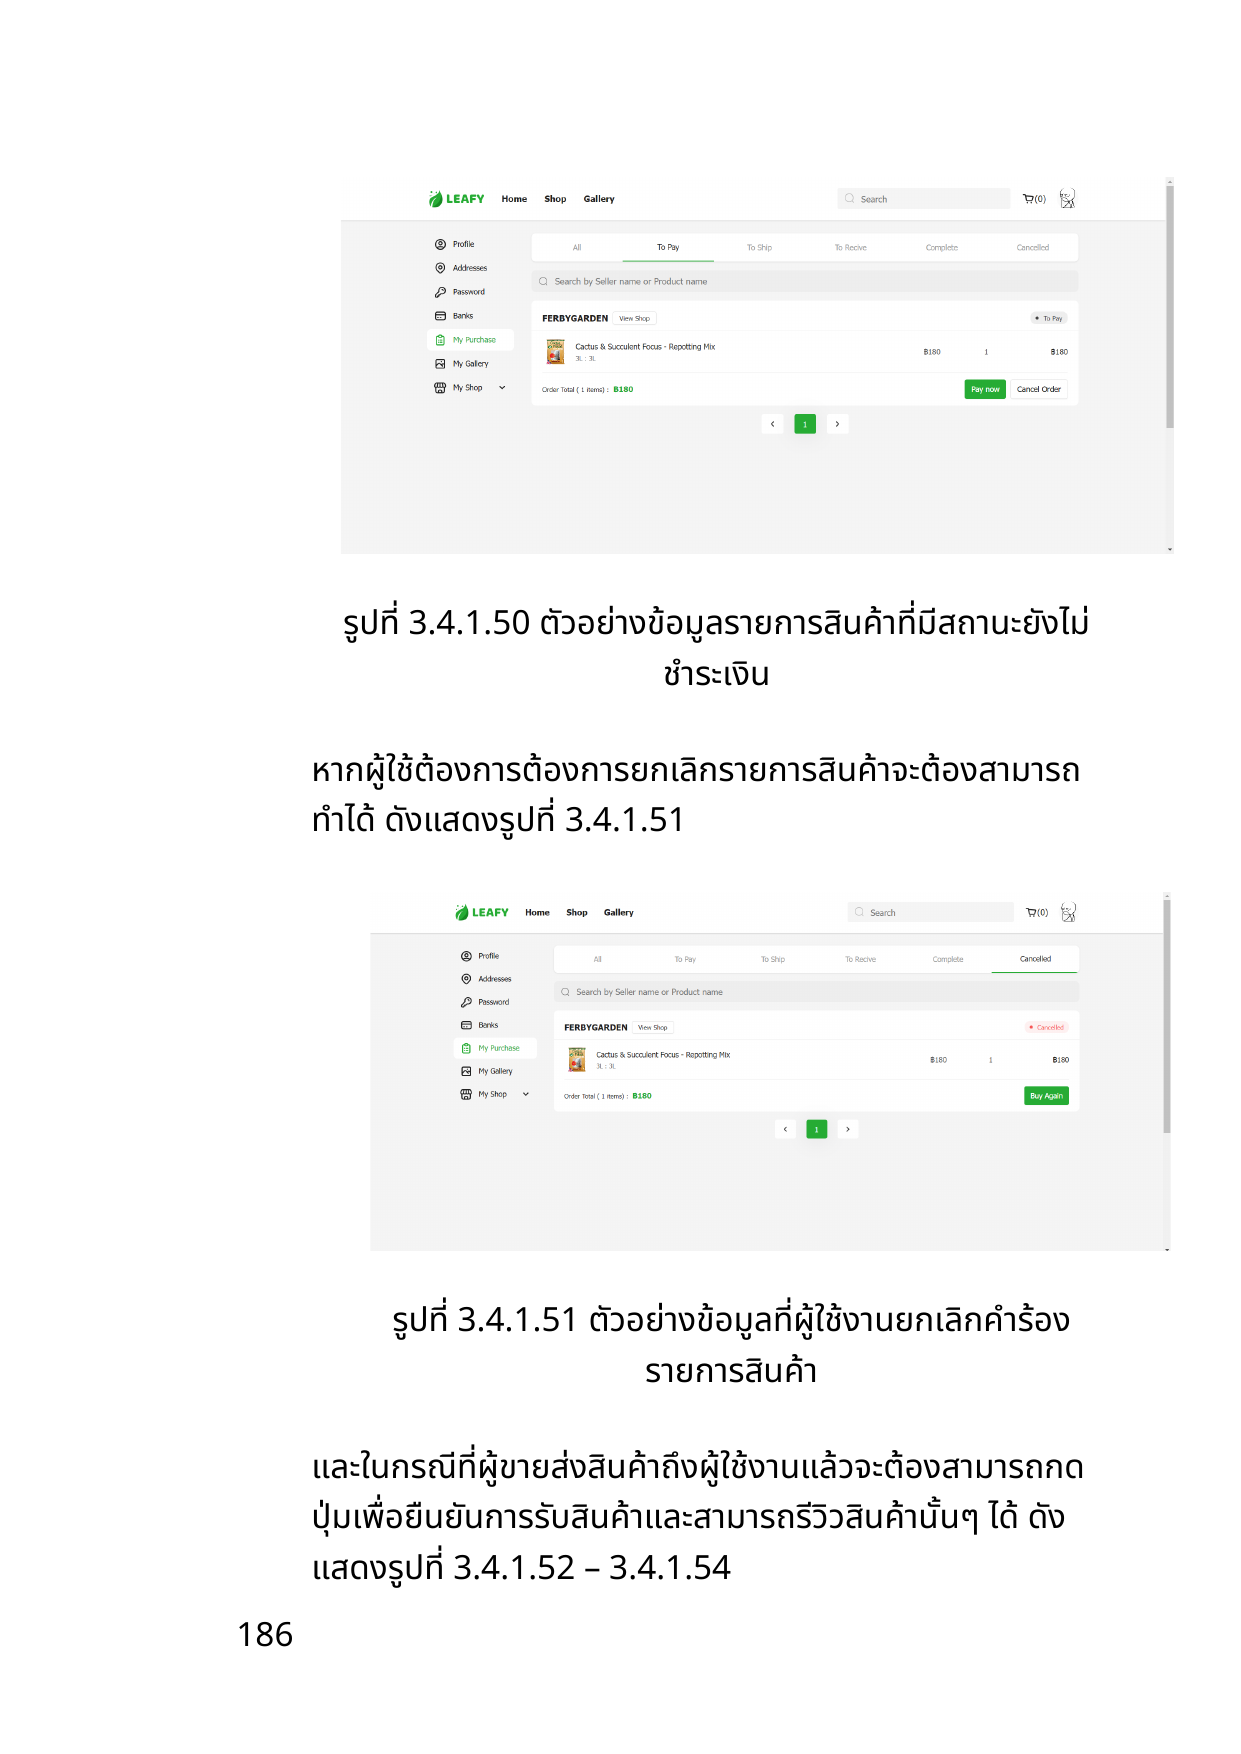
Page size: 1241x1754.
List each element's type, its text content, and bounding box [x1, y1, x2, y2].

list รูปที่ 3.4.1.51 ตัวอย่างข้อมูลที่ผู้ใช้งานยกเลิกคำร้องรายการสินค้า [370, 1296, 1092, 1397]
list และในกรณีที่ผู้ขายส่งสินค้าถึงผู้ใช้งานแล้วจะต้องสามารถกดปุ่มเพื่อยืนยันการรับสินค้าและสามารถรีวิวสินค้านั้นๆ ได้ ดังแสดงรูปที่ 3.4.1.52 – 3.4.1.54 [311, 1443, 1092, 1594]
picture [370, 892, 1171, 1251]
picture [340, 177, 1174, 554]
list รูปที่ 3.4.1.50 ตัวอย่างข้อมูลรายการสินค้าที่มีสถานะยังไม่ชำระเงิน [341, 599, 1092, 700]
list หากผู้ใช้ต้องการต้องการยกเลิกรายการสินค้าจะต้องสามารถทำได้ ดังแสดงรูปที่ 3.4.1.51 [311, 746, 1092, 847]
